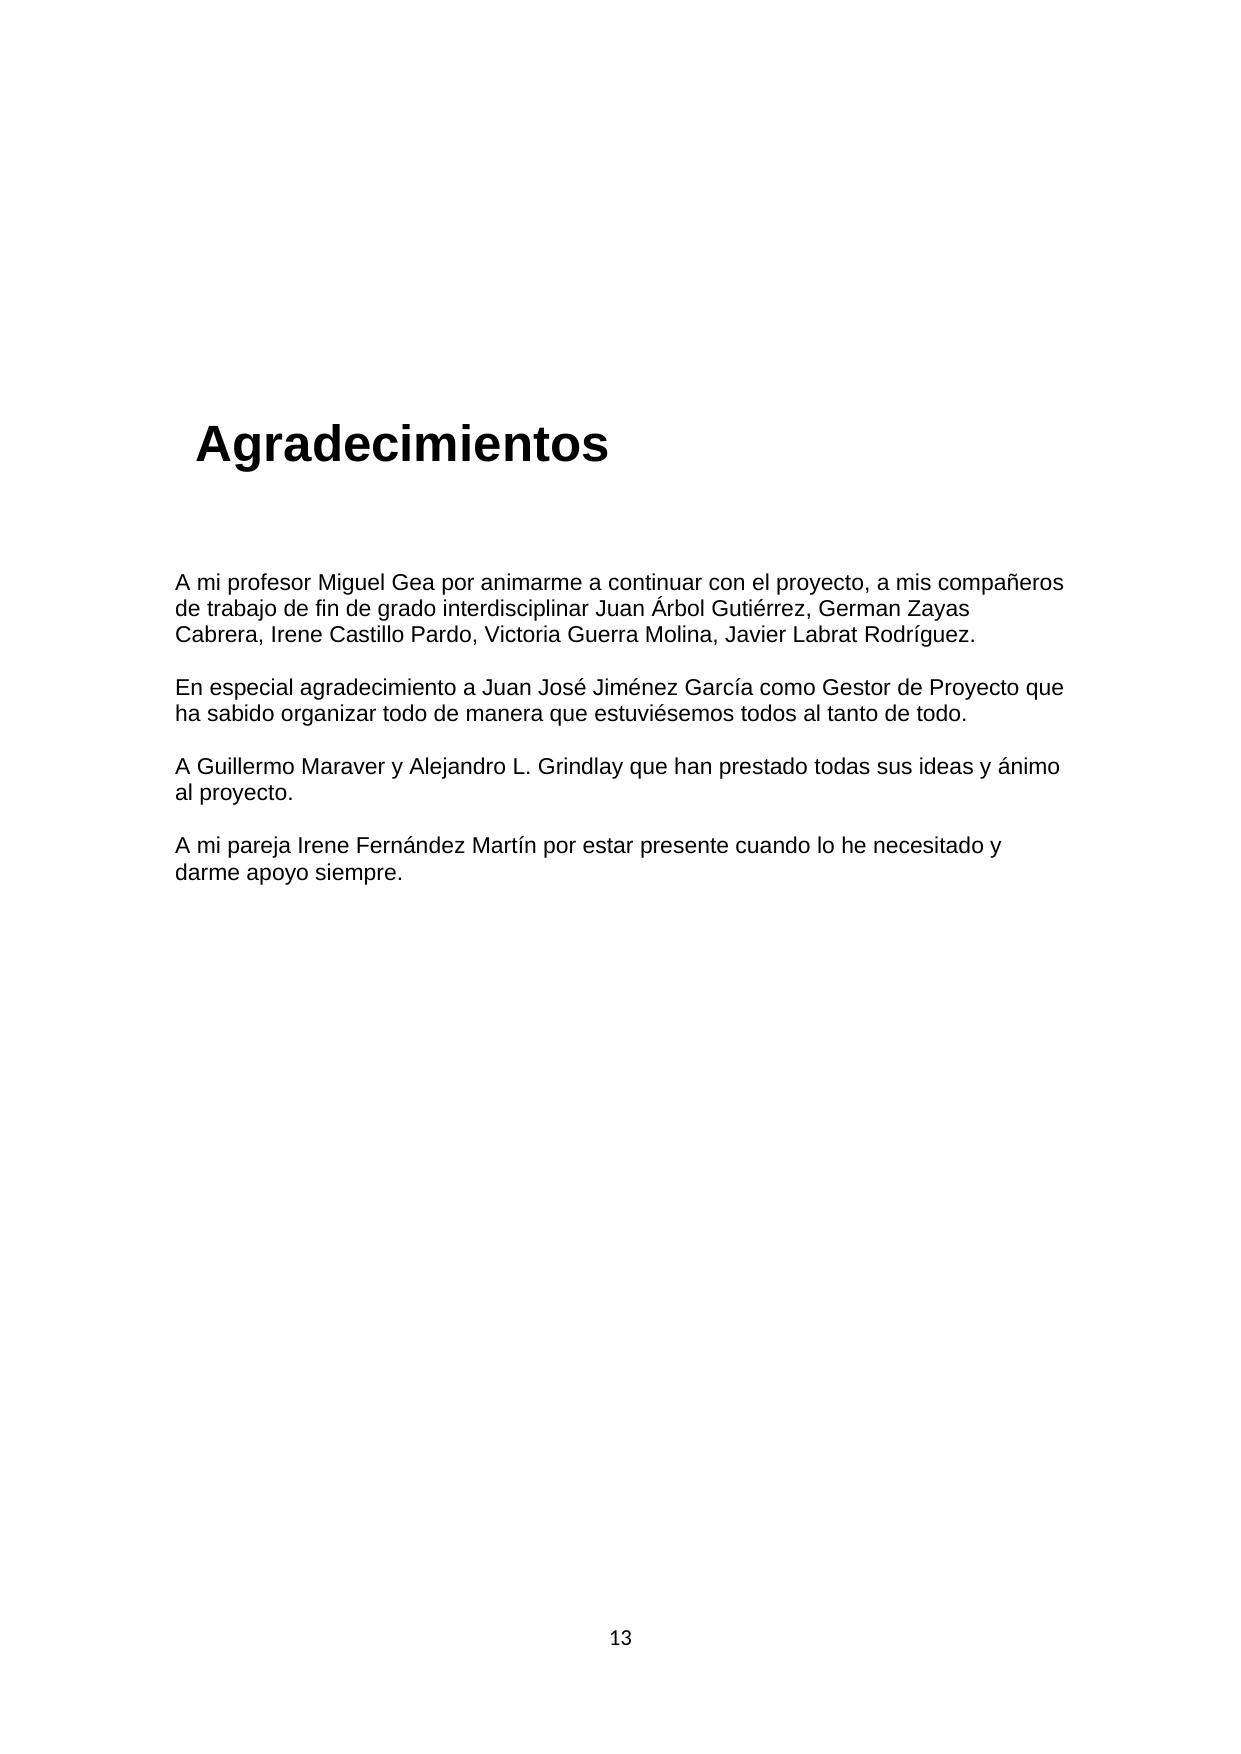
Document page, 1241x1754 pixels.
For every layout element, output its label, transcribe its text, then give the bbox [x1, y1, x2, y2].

text A Guillermo Maraver y Alejandro L. Grindlay que han prestado todas sus ideas y ánimo al proyecto. [175, 753, 1065, 806]
text En especial agradecimiento a Juan José Jiménez García como Gestor de Proyecto que ha sabido organizar todo de manera que estuviésemos todos al tanto de todo. [175, 674, 1065, 727]
text A mi profesor Miguel Gea por animarme a continuar con el proyecto, a mis compañeros de trabajo de fin de grado interdisciplinar Juan Árbol Gutiérrez, German Zayas Cabrera, Irene Castillo Pardo, Victoria Guerra Molina, Javier Labrat Rodríguez. [175, 568, 1065, 648]
text Agradecimientos [196, 413, 1065, 472]
text A mi pareja Irene Fernández Martín por estar presente cuando lo he necesitado y darme apoyo siempre. [175, 832, 1065, 885]
